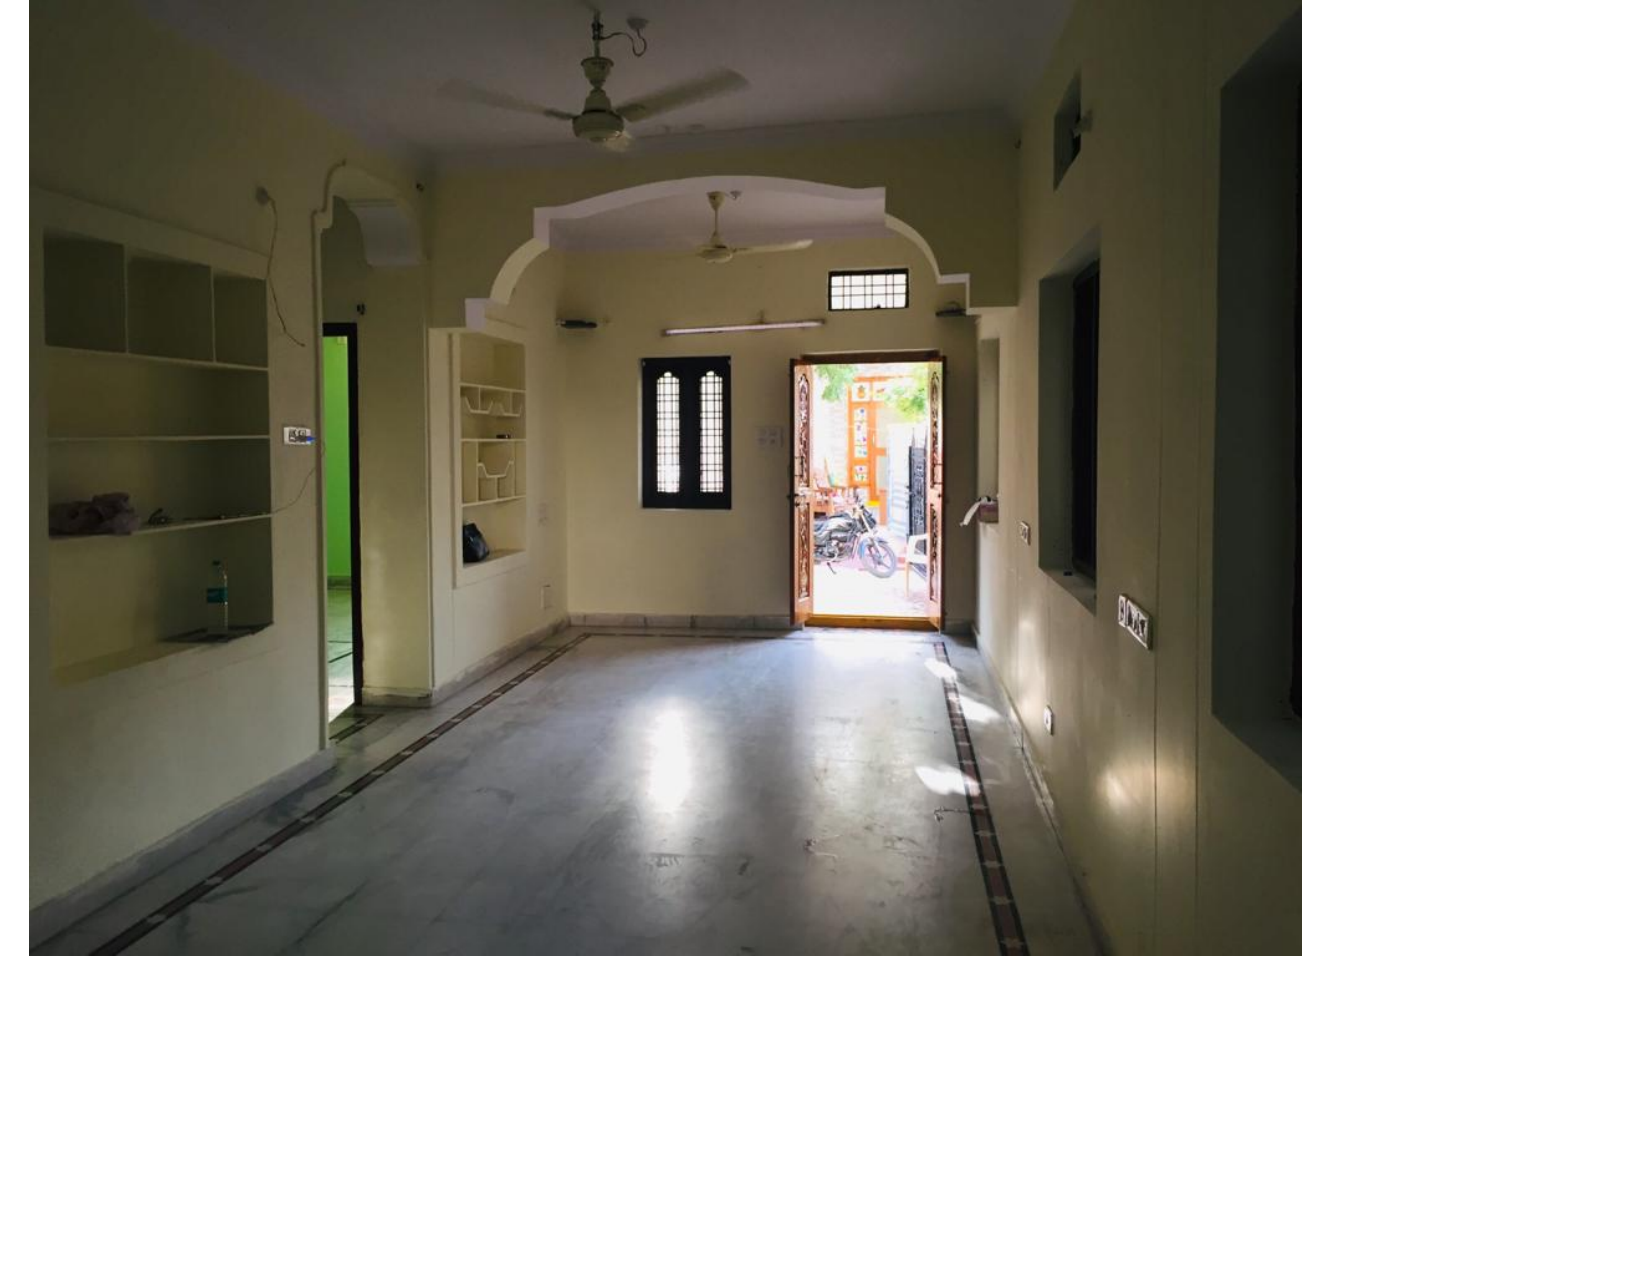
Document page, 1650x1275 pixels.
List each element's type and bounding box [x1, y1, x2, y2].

picture [29, 0, 1302, 956]
